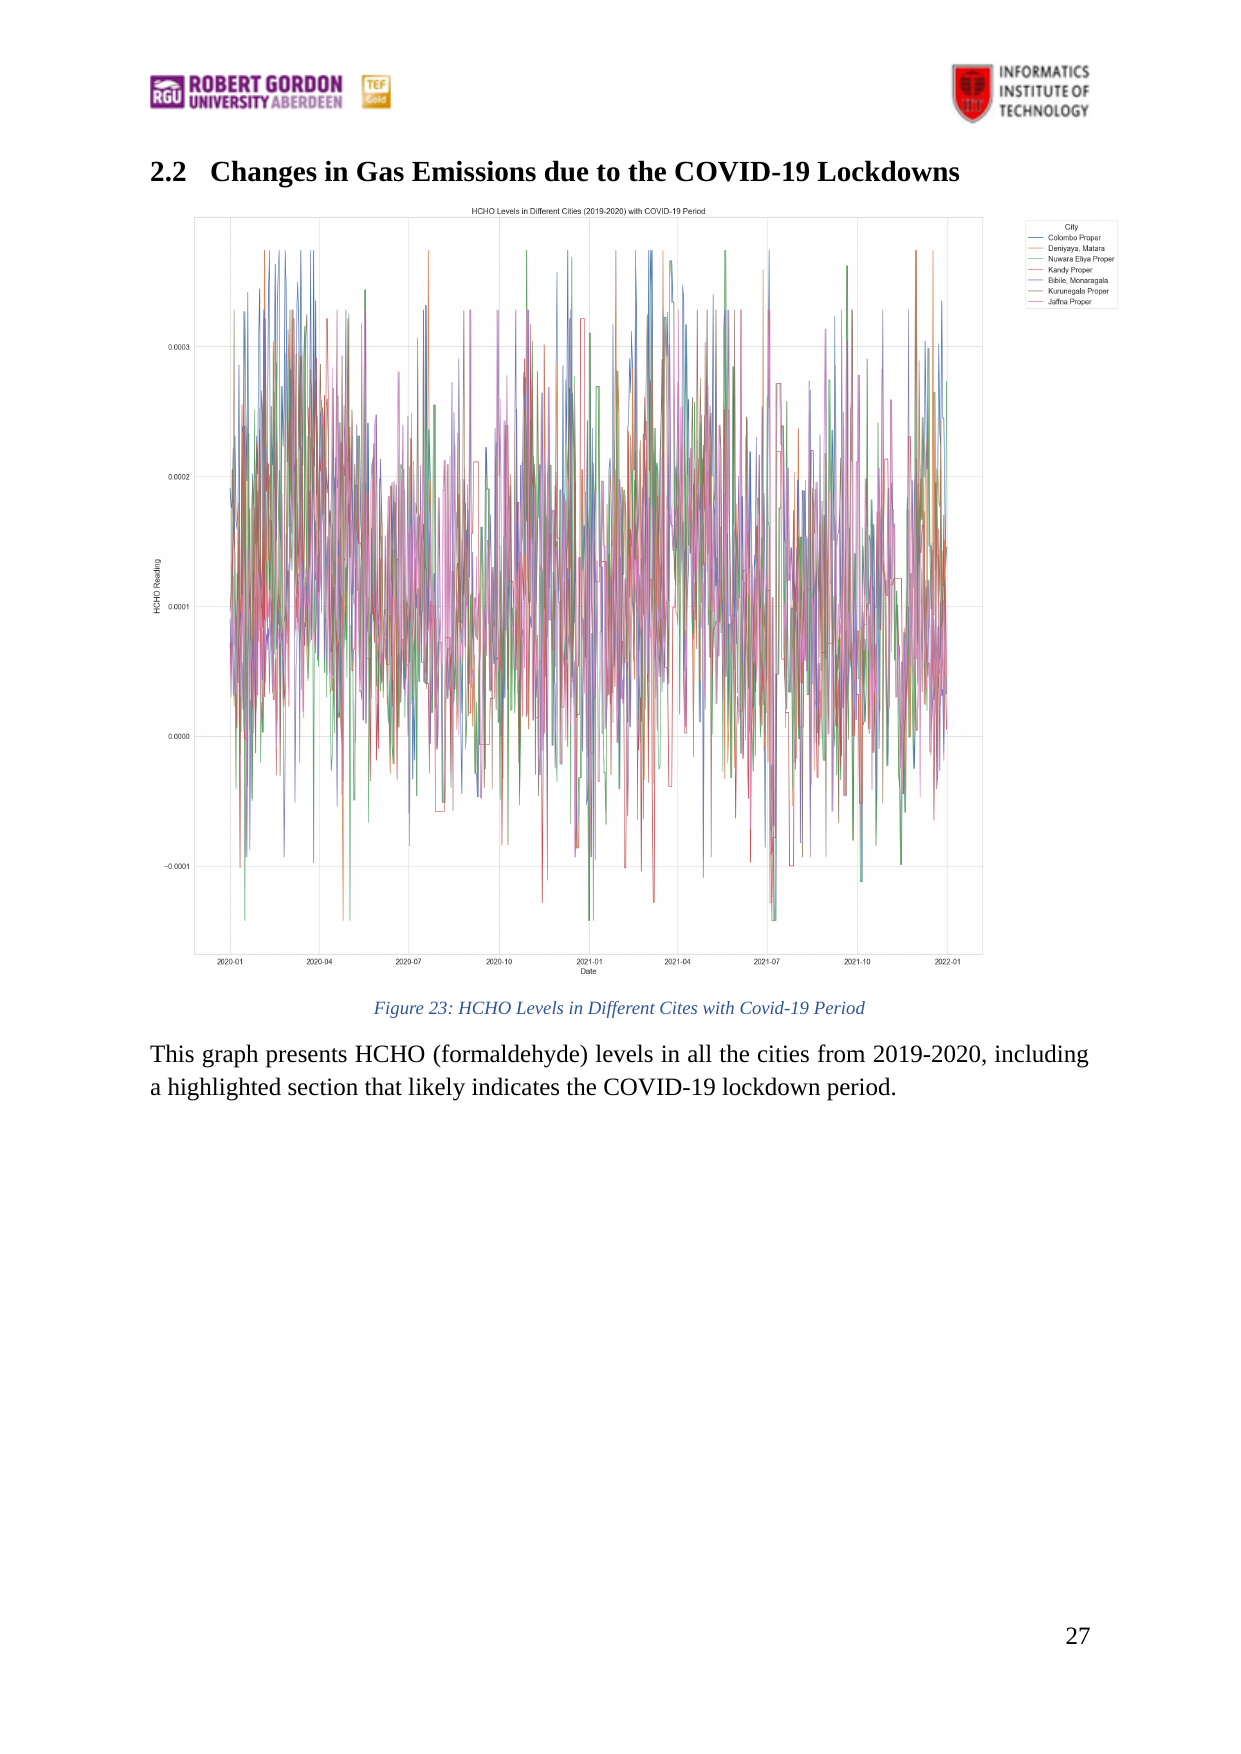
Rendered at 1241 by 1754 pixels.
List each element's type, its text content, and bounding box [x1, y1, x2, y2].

picture [150, 204, 1121, 979]
subtitle Changes in Gas Emissions due to the COVID-19 Lockdowns [150, 154, 1090, 188]
text Figure 23: HCHO Levels in Different Cites with Covid-19 Period [150, 997, 1090, 1019]
picture [150, 63, 1091, 128]
text This graph presents HCHO (formaldehyde) levels in all the cities from 2019-2020, including a highlighted section that likely indicates the COVID-19 lockdown period. [150, 1039, 1090, 1101]
